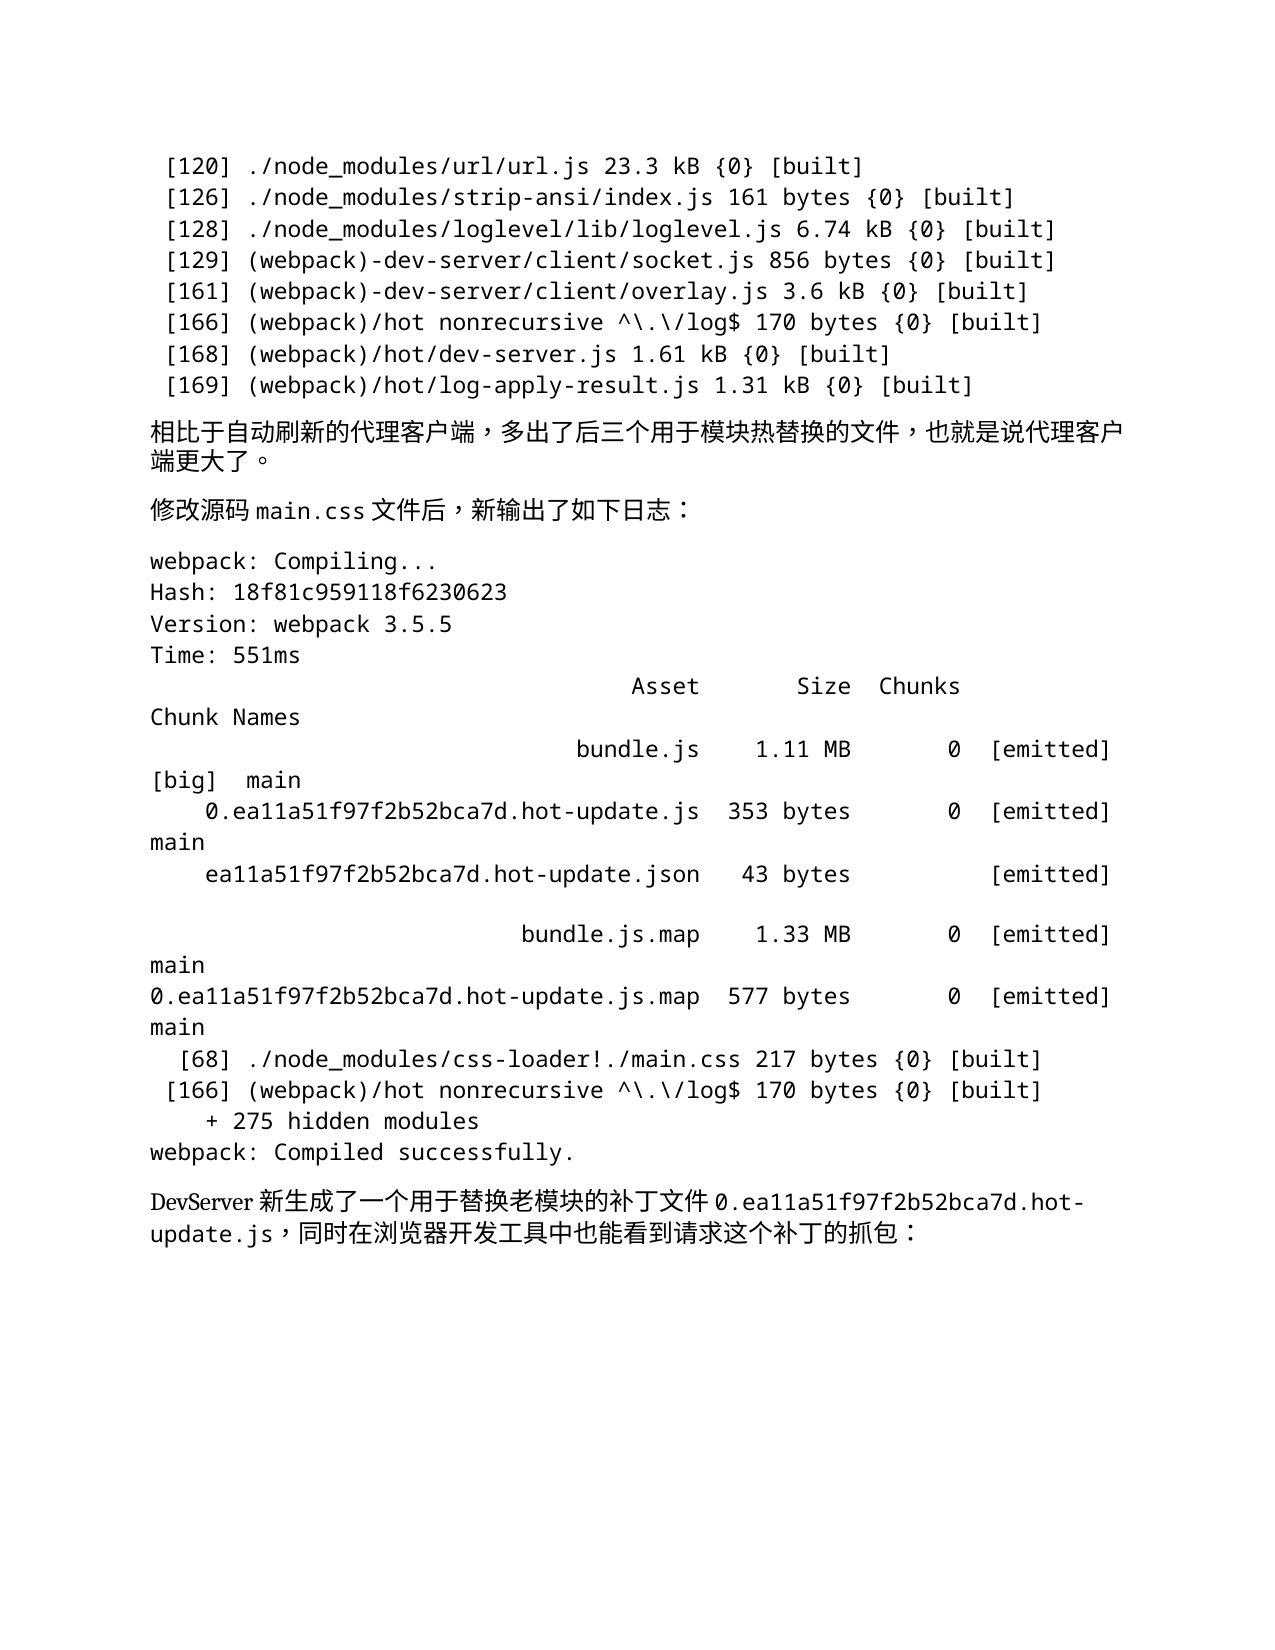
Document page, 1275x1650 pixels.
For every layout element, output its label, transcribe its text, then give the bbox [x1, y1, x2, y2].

text webpack: Compiling... Hash: 18f81c959118f6230623 Version: webpack 3.5.5 Time: 551ms Asset Size Chunks Chunk Names bundle.js 1.11 MB 0 [emitted] [big] main 0.ea11a51f97f2b52bca7d.hot-update.js 353 bytes 0 [emitted] main ea11a51f97f2b52bca7d.hot-update.json 43 bytes [emitted] bundle.js.map 1.33 MB 0 [emitted] main 0.ea11a51f97f2b52bca7d.hot-update.js.map 577 bytes 0 [emitted] main [68] ./node_modules/css-loader!./main.css 217 bytes {0} [built] [166] (webpack)/hot nonrecursive ^\.\/log$ 170 bytes {0} [built] + 275 hidden modules webpack: Compiled successfully. [150, 545, 1125, 1167]
text 修改源码 main.css 文件后，新输出了如下日志： [150, 495, 1125, 526]
text 相比于自动刷新的代理客户端，多出了后三个用于模块热替换的文件，也就是说代理客户端更大了。 [150, 419, 1125, 476]
text DevServer 新生成了一个用于替换老模块的补丁文件 0.ea11a51f97f2b52bca7d.hot-update.js，同时在浏览器开发工具中也能看到请求这个补丁的抓包： [150, 1186, 1125, 1249]
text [150, 150, 1125, 400]
